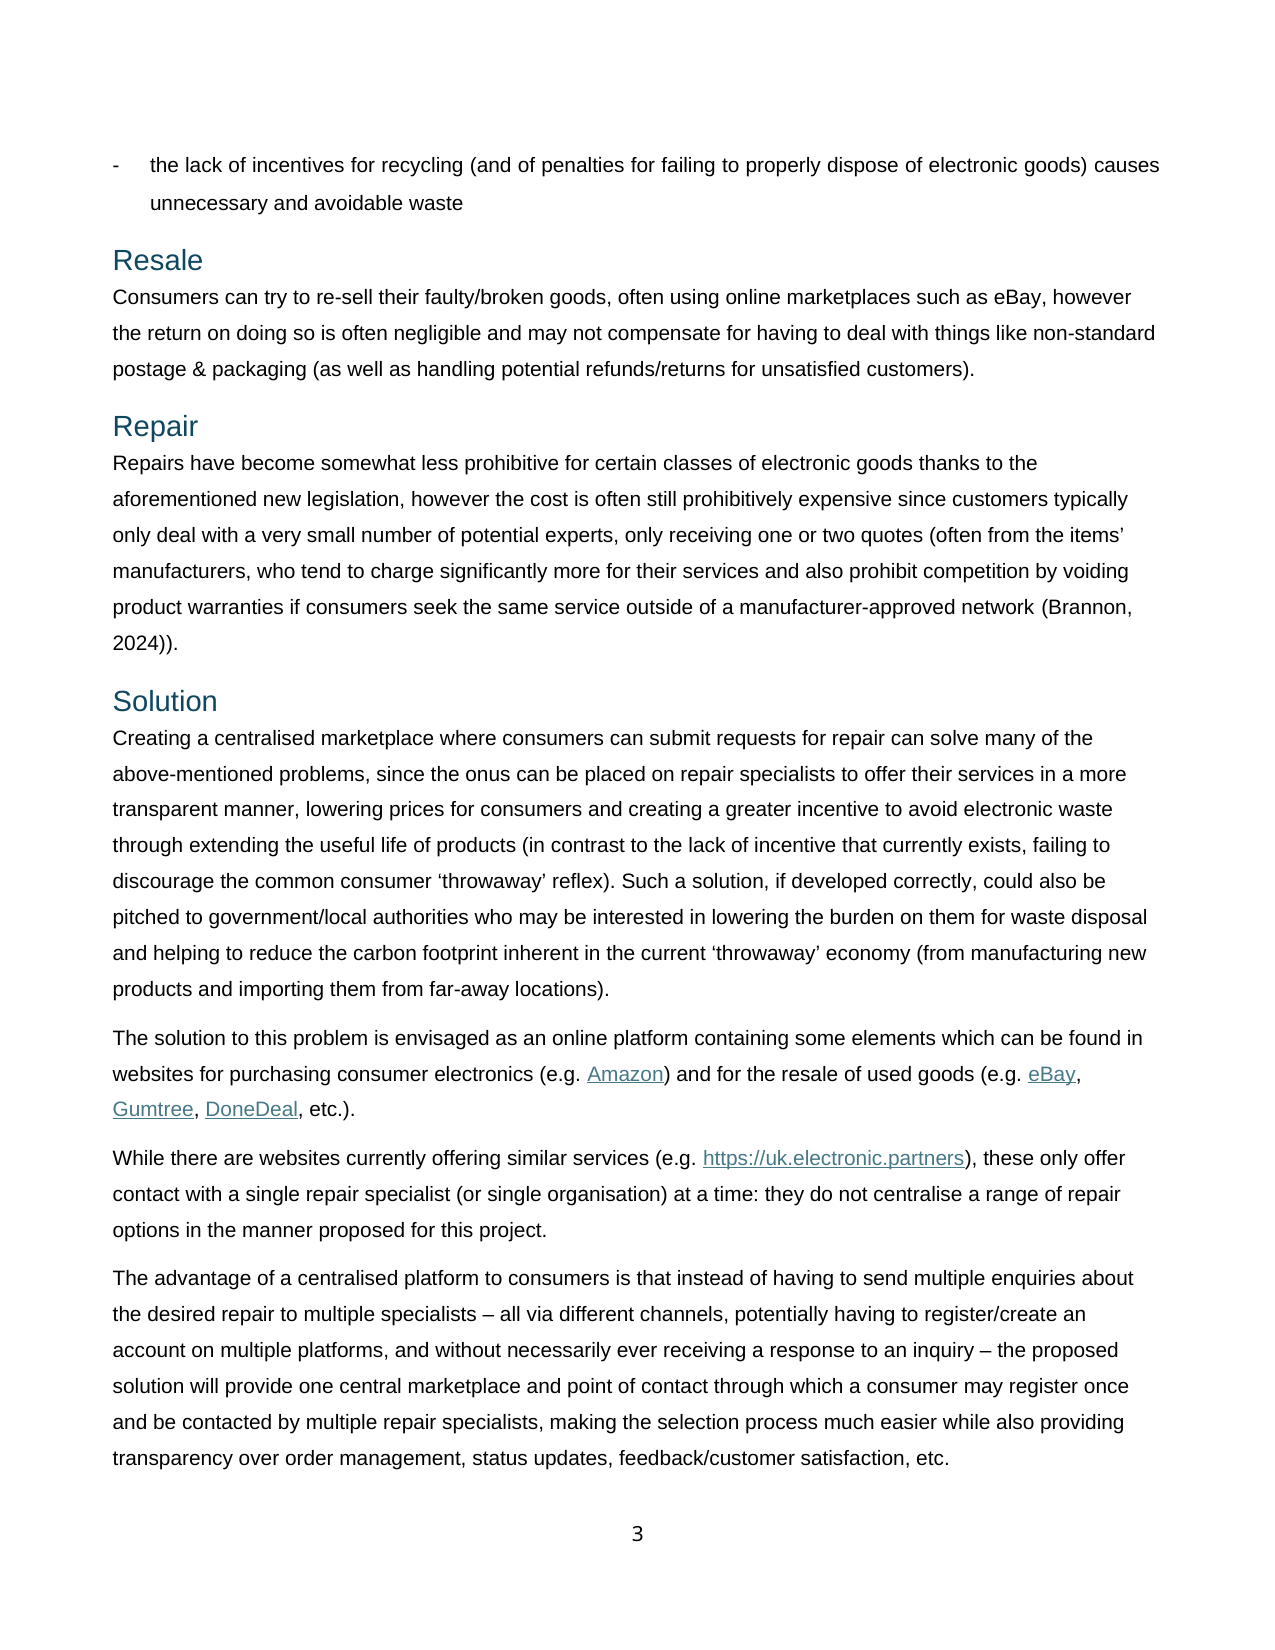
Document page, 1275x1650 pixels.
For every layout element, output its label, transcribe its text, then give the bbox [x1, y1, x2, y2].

subtitle Resale [112, 243, 1162, 277]
text Consumers can try to re-sell their faulty/broken goods, often using online marketplaces such as eBay, however the return on doing so is often negligible and may not compensate for having to deal with things like non-standard postage & packaging (as well as handling potential refunds/returns for unsatisfied customers). [112, 285, 1162, 381]
subtitle Solution [112, 683, 1162, 717]
text The solution to this problem is envisaged as an online platform containing some elements which can be found in websites for purchasing consumer electronics (e.g. Amazon) and for the resale of used goods (e.g. eBay, Gumtree, DoneDeal, etc.). [112, 1025, 1162, 1121]
subtitle Repair [112, 409, 1162, 443]
text Repairs have become somewhat less prohibitive for certain classes of electronic goods thanks to the aforementioned new legislation, however the cost is often still prohibitively expensive since customers typically only deal with a very small number of potential experts, only receiving one or two quotes (often from the items’ manufacturers, who tend to charge significantly more for their services and also prohibit competition by voiding product warranties if consumers seek the same service outside of a manufacturer-approved network ). [112, 451, 1162, 655]
text While there are websites currently offering similar services (e.g. https://uk.electronic.partners), these only offer contact with a single repair specialist (or single organisation) at a time: they do not centralise a range of repair options in the manner proposed for this project. [112, 1146, 1162, 1242]
text Creating a centralised marketplace where consumers can submit requests for repair can solve many of the above-mentioned problems, since the onus can be placed on repair specialists to offer their services in a more transparent manner, lowering prices for consumers and creating a greater incentive to avoid electronic waste through extending the useful life of products (in contrast to the lack of incentive that currently exists, failing to discourage the common consumer ‘throwaway’ reflex). Such a solution, if developed correctly, could also be pitched to government/local authorities who may be interested in lowering the burden on them for waste disposal and helping to reduce the carbon footprint inherent in the current ‘throwaway’ economy (from manufacturing new products and importing them from far-away locations). [112, 725, 1162, 1001]
list the lack of incentives for recycling (and of penalties for failing to properly dispose of electronic goods) causes unnecessary and avoidable waste [112, 150, 1162, 214]
text The advantage of a centralised platform to consumers is that instead of having to send multiple enquiries about the desired repair to multiple specialists – all via different channels, potentially having to register/create an account on multiple platforms, and without necessarily ever receiving a response to an inquiry – the proposed solution will provide one central marketplace and point of contact through which a consumer may register once and be contacted by multiple repair specialists, making the selection process much easier while also providing transparency over order management, status updates, feedback/customer satisfaction, etc. [112, 1266, 1162, 1470]
